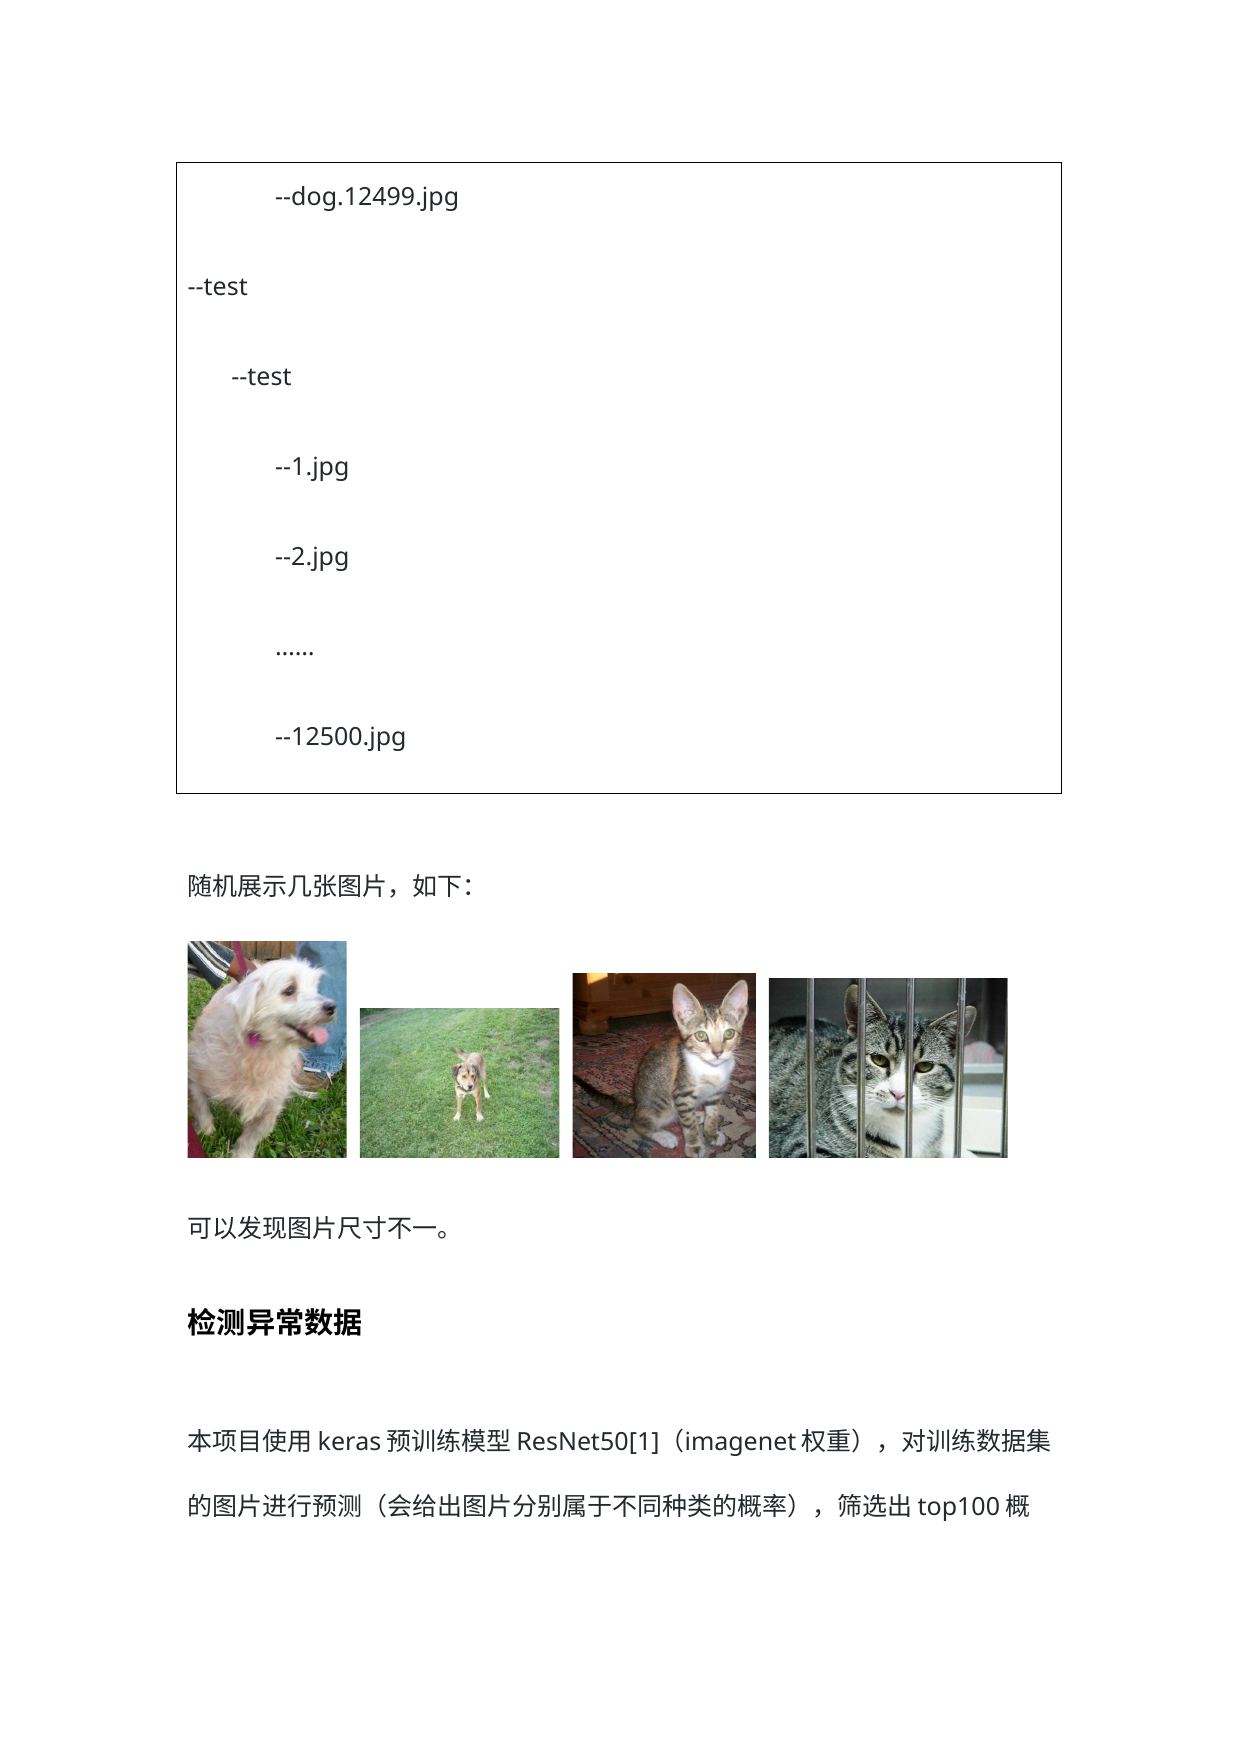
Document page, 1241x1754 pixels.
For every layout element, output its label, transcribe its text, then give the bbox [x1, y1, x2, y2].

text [187, 1407, 1053, 1537]
text 随机展示几张图片，如下： [187, 852, 1053, 917]
picture [187, 941, 347, 1158]
picture [768, 978, 1008, 1158]
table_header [177, 163, 1061, 793]
picture [572, 973, 756, 1158]
text 可以发现图片尺寸不一。 [187, 1194, 1053, 1259]
picture [359, 1008, 560, 1158]
subtitle 检测异常数据 [187, 1288, 1053, 1353]
